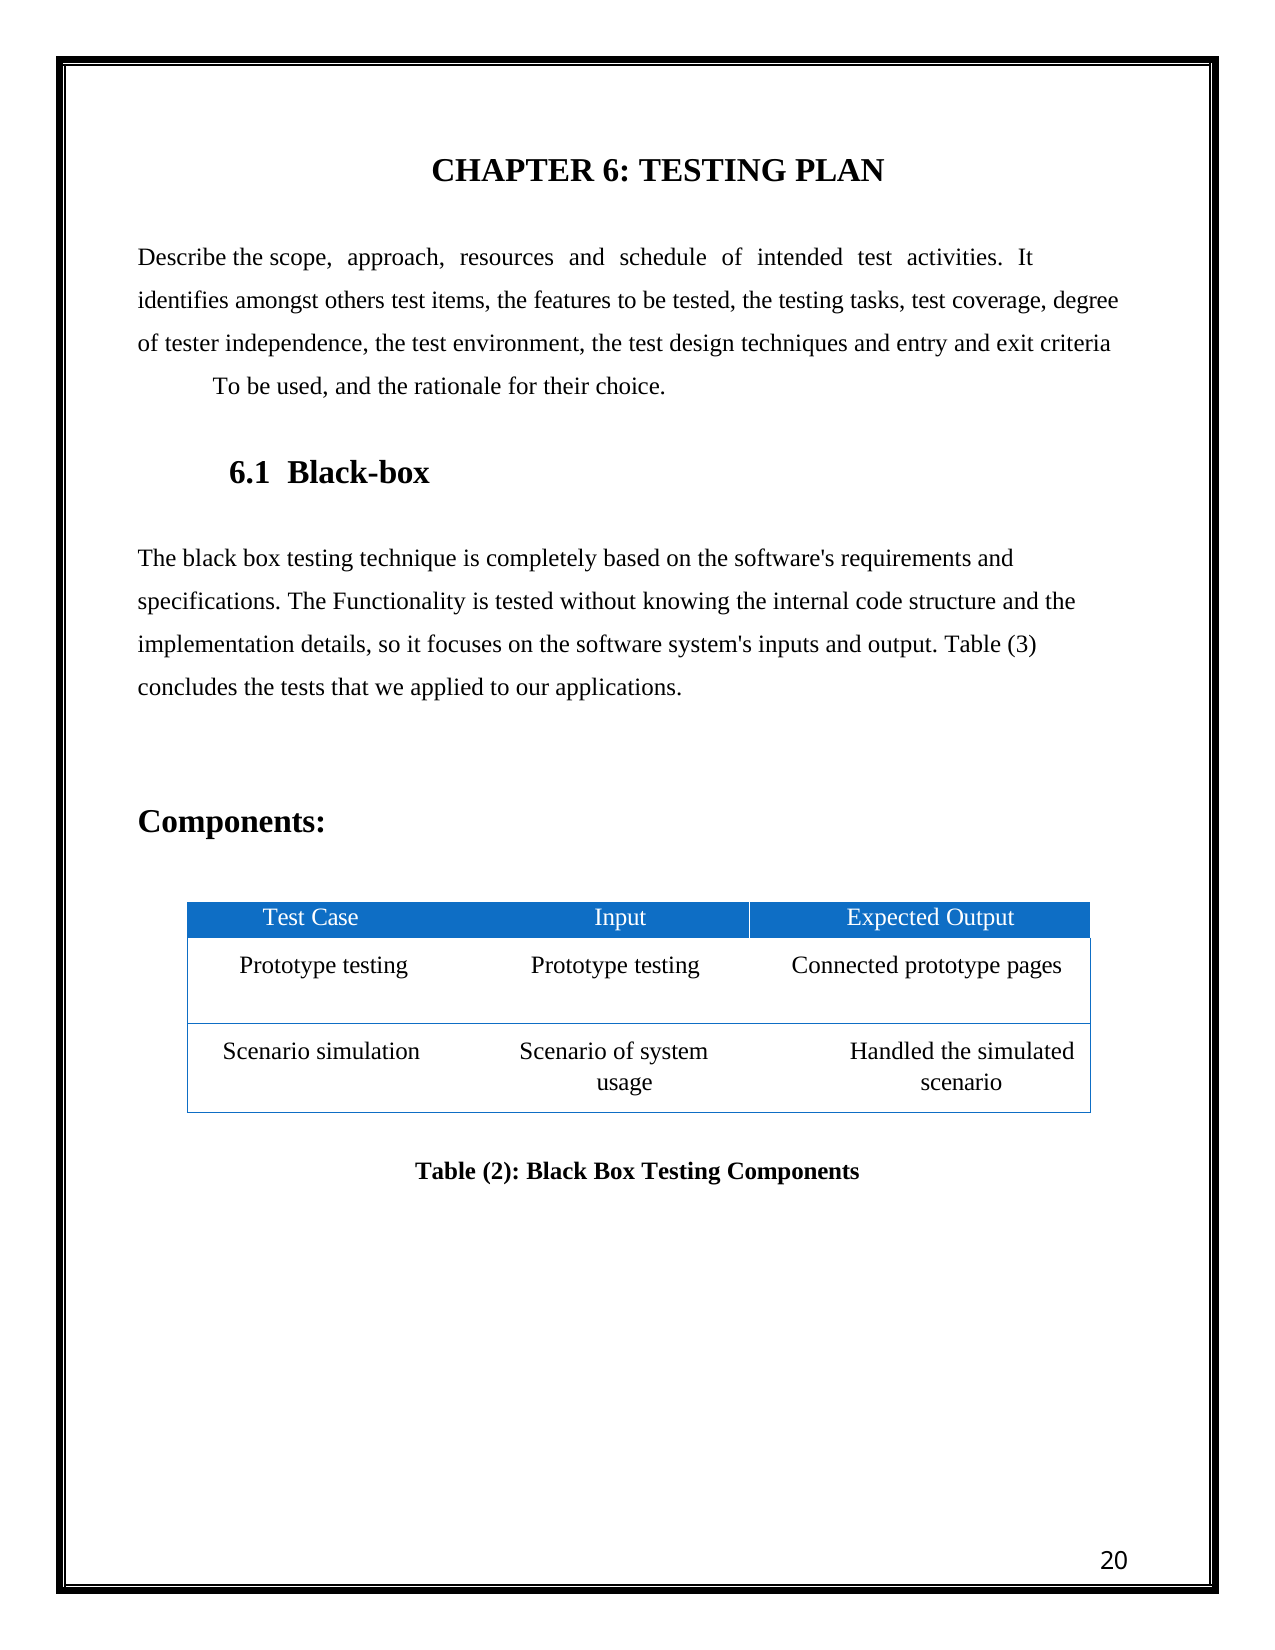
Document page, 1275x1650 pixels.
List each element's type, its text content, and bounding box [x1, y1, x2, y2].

text Describe the scope, approach, resources and schedule of intended test activities. It identifies amongst others test items, the features to be tested, the testing tasks, test coverage, degree of tester independence, the test environment, the test design techniques and entry and exit criteria [137, 242, 1121, 357]
table_cell Scenario simulation [188, 1024, 470, 1112]
text To be used, and the rationale for their choice. [212, 371, 1200, 400]
subtitle CHAPTER 6: TESTING PLAN [190, 150, 1126, 188]
table_cell Handled the simulated scenario [750, 1024, 1090, 1112]
table_cell Connected prototype pages [750, 938, 1090, 1022]
table_header Input [470, 902, 749, 938]
text The black box testing technique is completely based on the software's requirements and specifications. The Functionality is tested without knowing the internal code structure and the implementation details, so it focuses on the software system's inputs and output. Table (3) concludes the tests that we applied to our applications. [137, 543, 1121, 701]
subtitle Components: [137, 802, 1200, 840]
table_cell Prototype testing [188, 938, 470, 1022]
table_cell Prototype testing [470, 938, 749, 1022]
table_header Test Case [187, 902, 470, 938]
table_header Expected Output [750, 902, 1090, 938]
subtitle Black-box [229, 452, 1200, 491]
table_cell Scenario of system usage [470, 1024, 749, 1112]
text Table (2): Black Box Testing Components [152, 1156, 1123, 1185]
